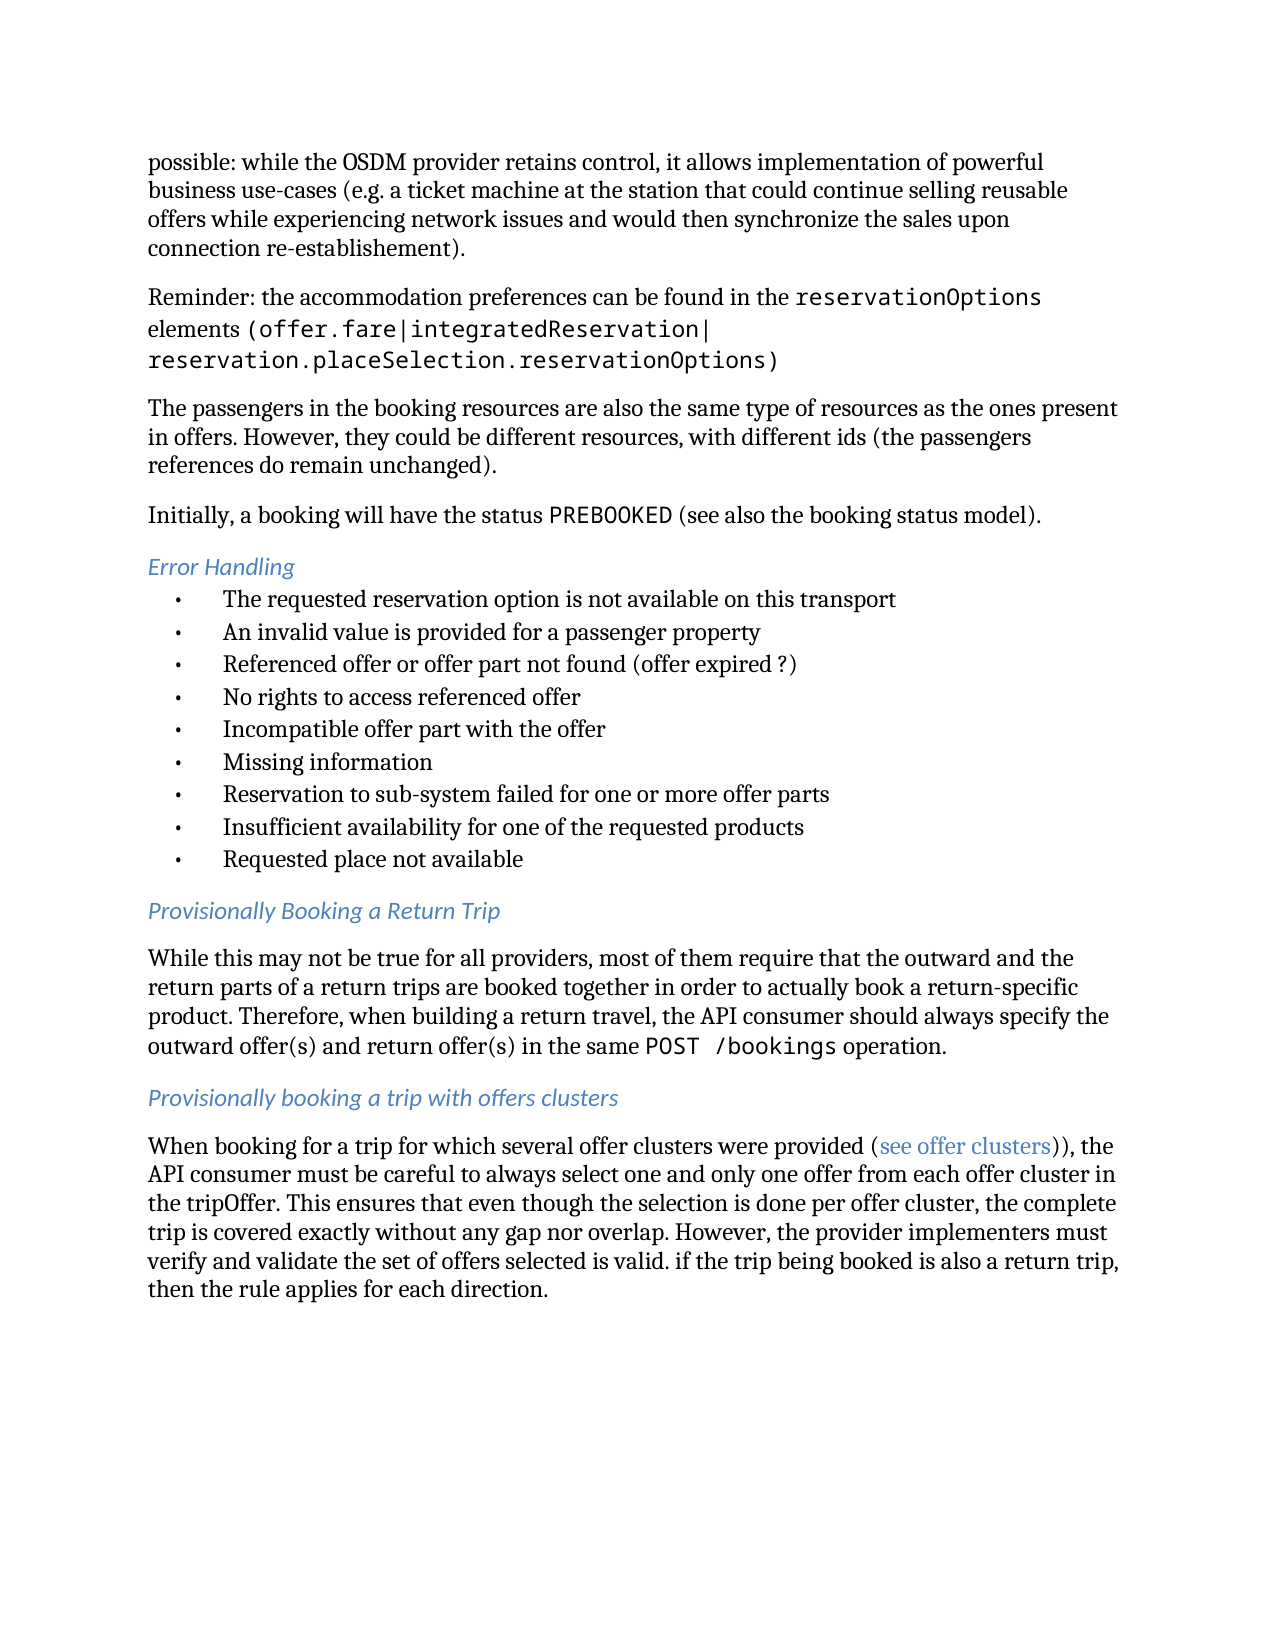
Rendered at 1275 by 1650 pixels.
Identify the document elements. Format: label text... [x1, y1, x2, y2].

list No rights to access referenced offer [173, 683, 1127, 711]
subtitle Provisionally booking a trip with offers clusters [148, 1082, 1127, 1113]
subtitle Provisionally Booking a Return Trip [148, 895, 1127, 925]
list Incompatible offer part with the offer [173, 715, 1127, 744]
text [148, 148, 1127, 263]
text Initially, a booking will have the status PREBOOKED (see also the booking status model). [148, 499, 1127, 530]
list Requested place not available [173, 845, 1127, 874]
list The requested reservation option is not available on this transport [173, 585, 1127, 614]
list Insufficient availability for one of the requested products [173, 813, 1127, 841]
subtitle Error Handling [148, 551, 1127, 581]
text While this may not be true for all providers, most of them require that the outward and the return parts of a return trips are booked together in order to actually book a return-specific product. Therefore, when building a return travel, the API consumer should always specify the outward offer(s) and return offer(s) in the same POST /bookings operation. [148, 944, 1127, 1062]
list Reservation to sub-system failed for one or more offer parts [173, 780, 1127, 809]
text When booking for a trip for which several offer clusters were provided (see offer clusters)), the API consumer must be careful to always select one and only one offer from each offer cluster in the tripOffer. This ensures that even though the selection is done per offer cluster, the complete trip is covered exactly without any gap nor overlap. However, the provider implementers must verify and validate the set of offers selected is valid. if the trip being booked is also a return trip, then the rule applies for each direction. [148, 1132, 1127, 1304]
text The passengers in the booking resources are also the same type of resources as the ones present in offers. However, they could be different resources, with different ids (the passengers references do remain unchanged). [148, 394, 1127, 480]
text Reminder: the accommodation preferences can be found in the reservationOptions elements (offer.fare|integratedReservation|reservation.placeSelection.reservationOptions) [148, 281, 1127, 375]
list Missing information [173, 748, 1127, 776]
list Referenced offer or offer part not found (offer expired ?) [173, 650, 1127, 679]
list An invalid value is provided for a passenger property [173, 618, 1127, 646]
